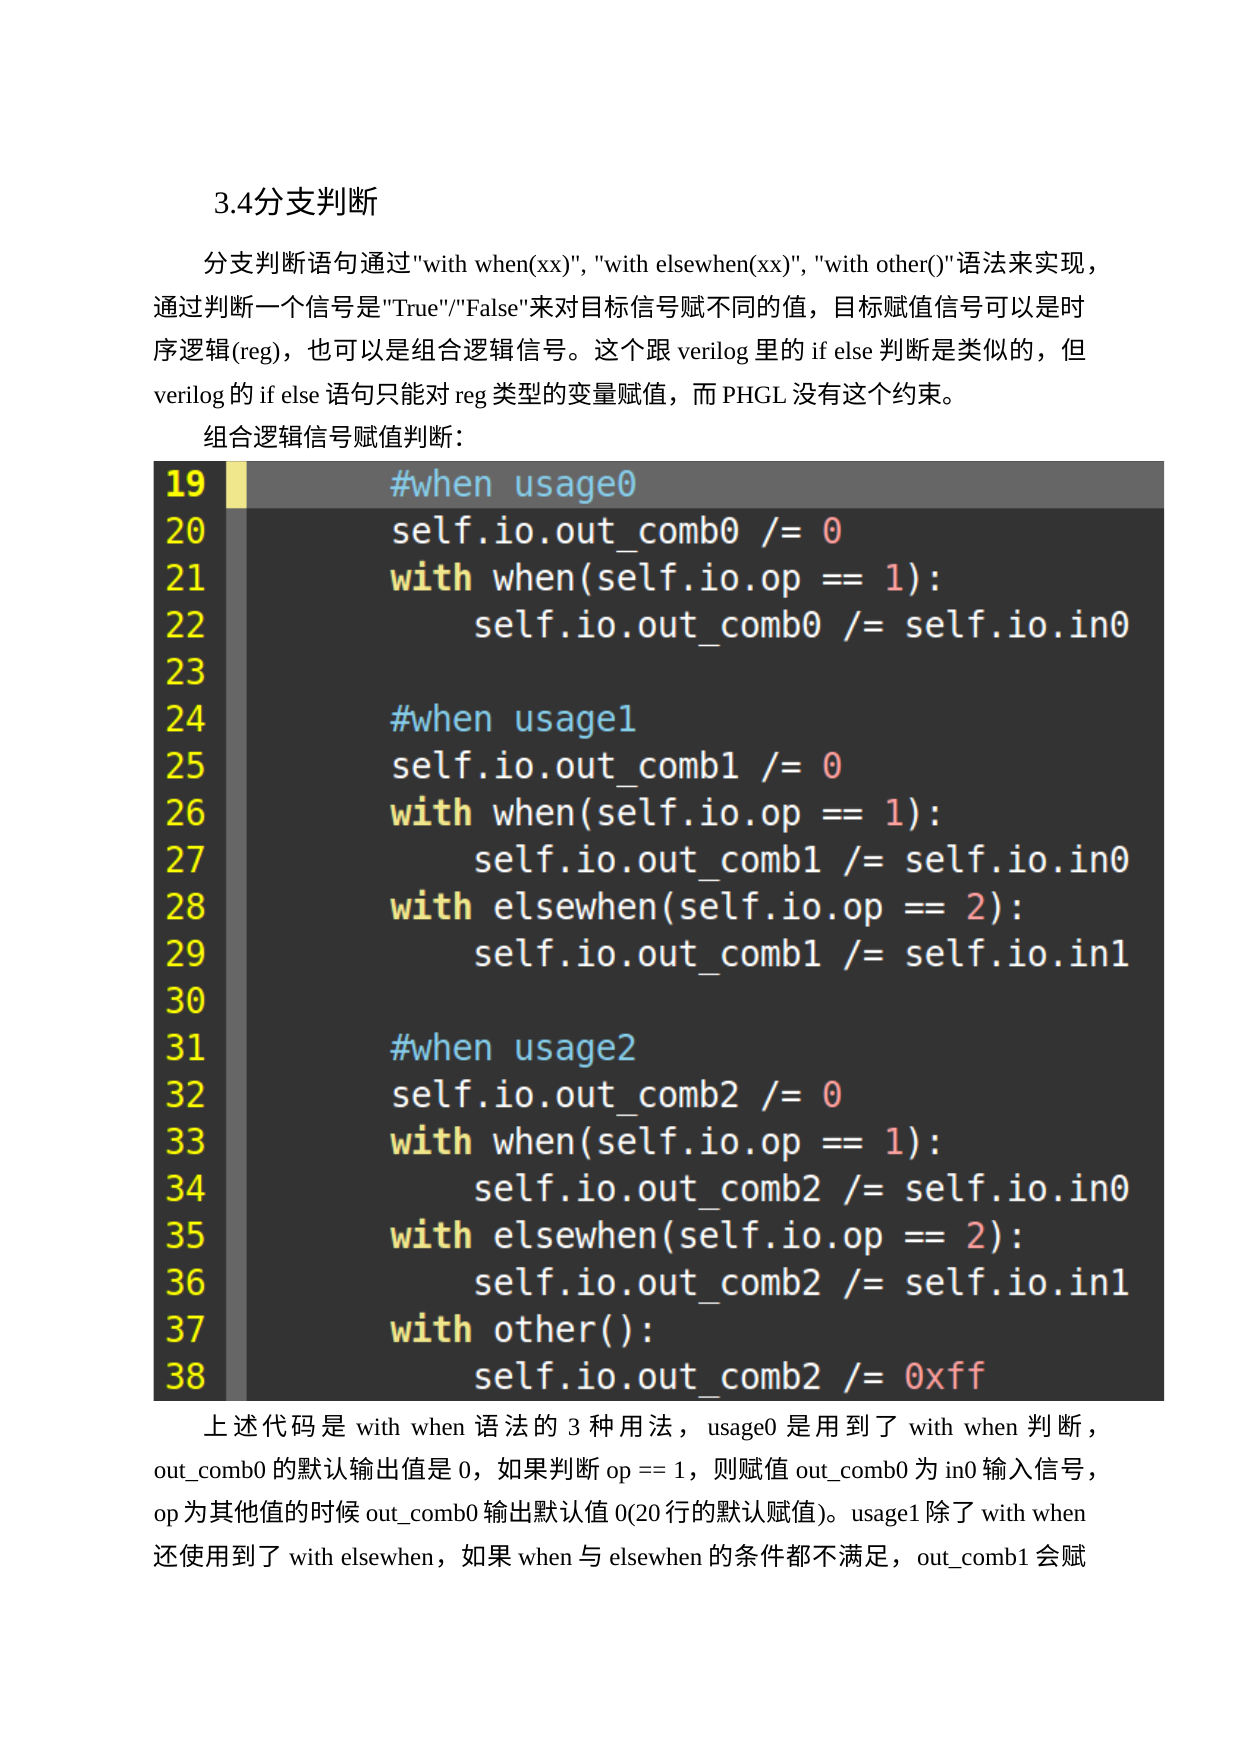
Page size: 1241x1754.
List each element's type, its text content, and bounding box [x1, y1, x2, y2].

subtitle 分支判断 [213, 177, 1087, 222]
picture [153, 461, 1165, 1401]
text 组合逻辑信号赋值判断： [153, 418, 1087, 454]
text 分支判断语句通过"with when(xx)", "with elsewhen(xx)", "with other()"语法来实现，通过判断一个信号是"True"/"False"来对目标信号赋不同的值，目标赋值信号可以是时序逻辑(reg)，也可以是组合逻辑信号。这个跟verilog里的if else判断是类似的，但verilog的if else语句只能对reg类型的变量赋值，而PHGL没有这个约束。 [153, 244, 1087, 410]
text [153, 1406, 1087, 1572]
